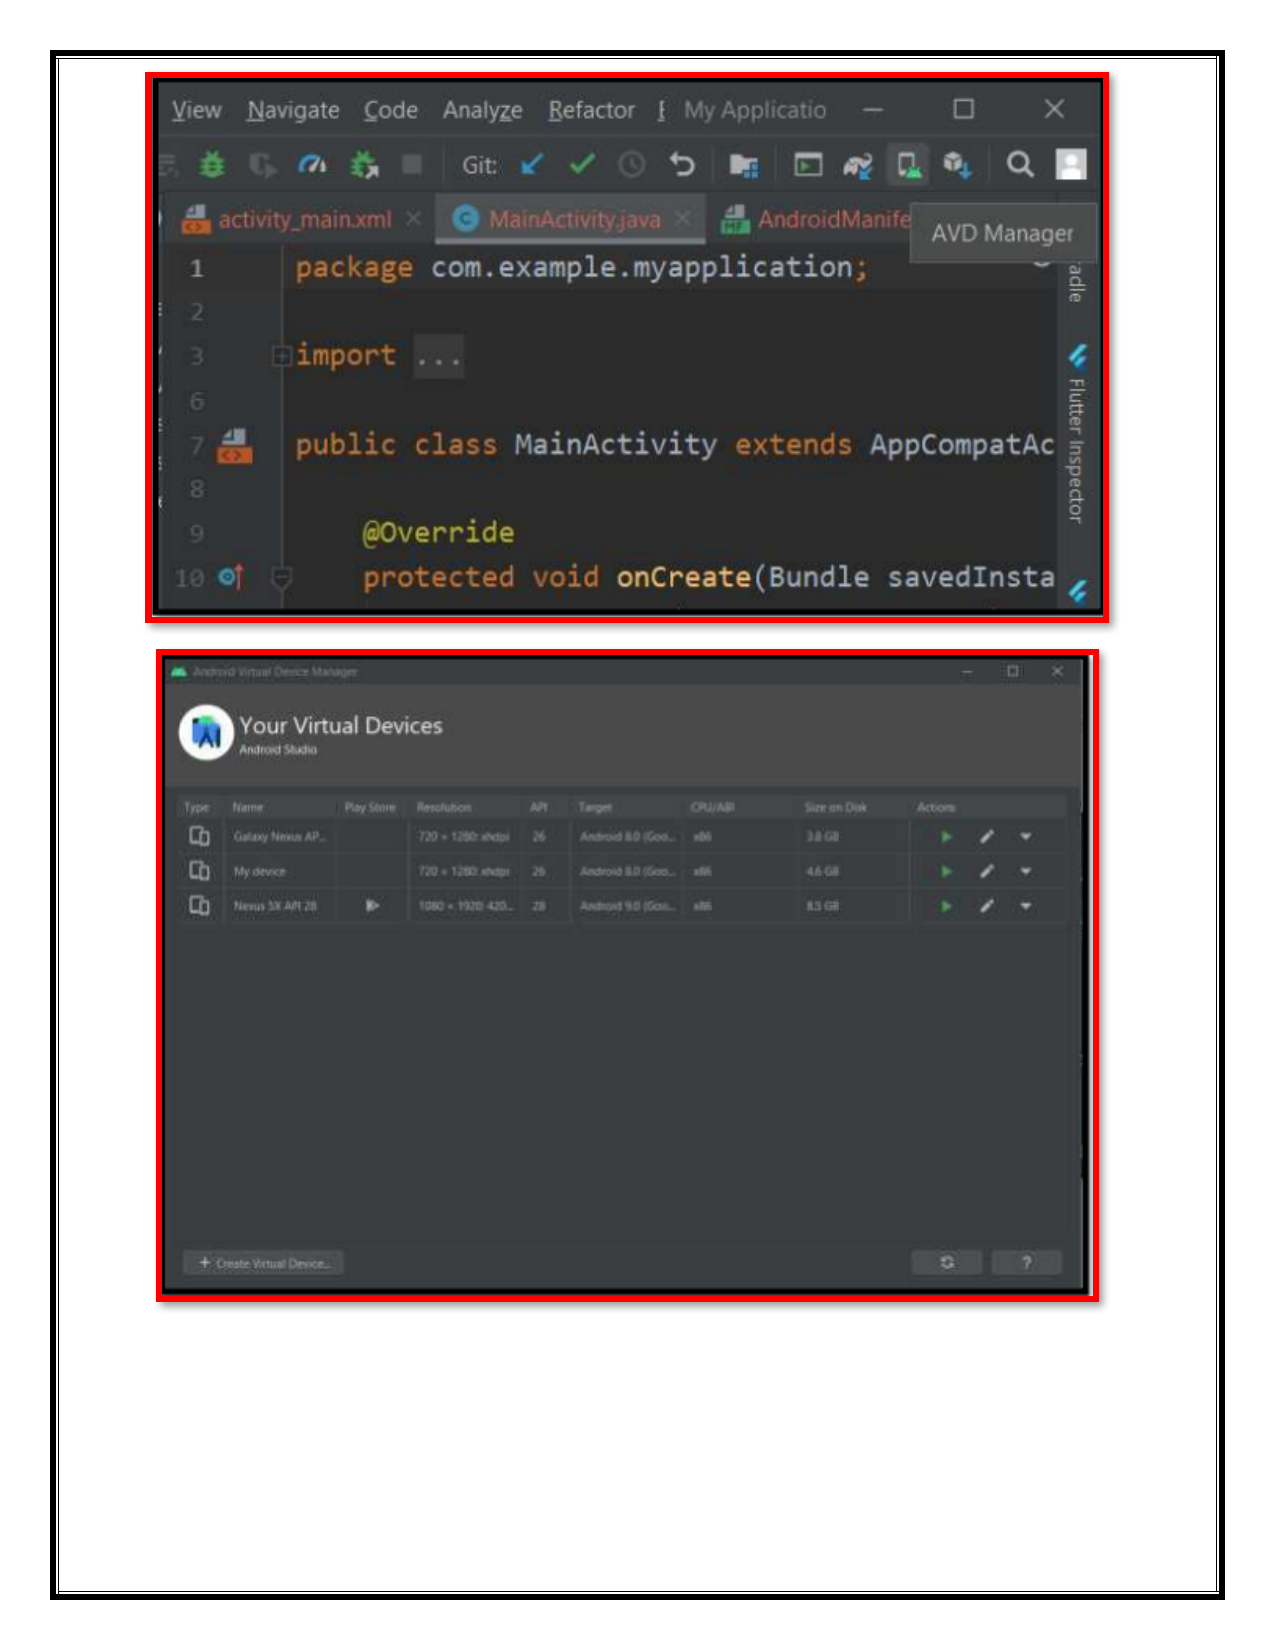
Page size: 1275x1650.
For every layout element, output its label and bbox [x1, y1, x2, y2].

picture [152, 78, 1103, 617]
picture [162, 655, 1093, 1296]
